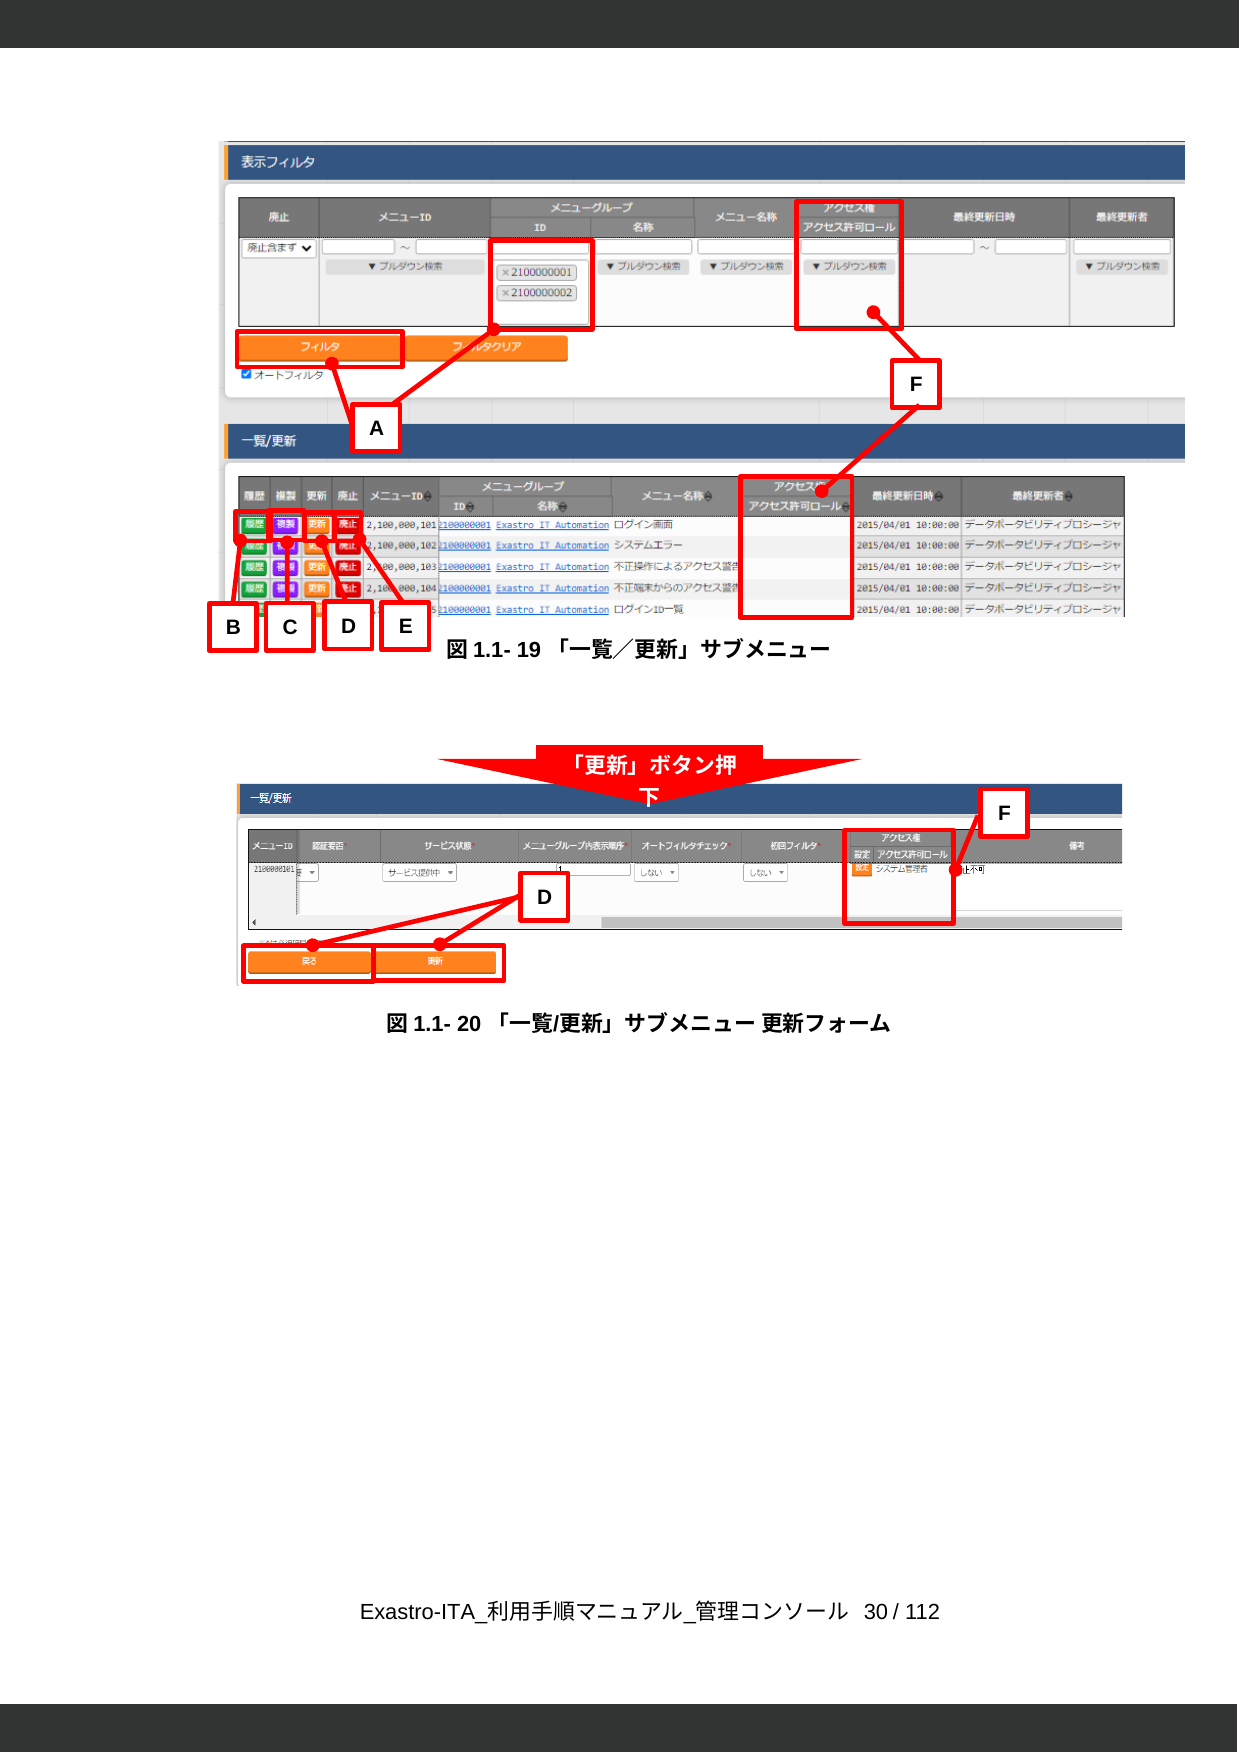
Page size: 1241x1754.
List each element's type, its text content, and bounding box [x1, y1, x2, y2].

picture [337, 515, 359, 539]
picture [307, 515, 332, 539]
picture [0, 1704, 1237, 1752]
picture [218, 141, 1185, 617]
picture [327, 543, 397, 617]
text 図 1.1- 19 「一覧／更新」サブメニュー [148, 618, 1130, 678]
picture [273, 513, 302, 538]
picture [743, 479, 850, 615]
picture [290, 542, 341, 617]
picture [236, 783, 1123, 986]
picture [236, 542, 285, 617]
picture [799, 204, 899, 327]
picture [0, 0, 1239, 48]
picture [238, 514, 266, 539]
text 図 1.1- 20 「一覧/更新」サブメニュー 更新フォーム [148, 992, 1130, 1051]
